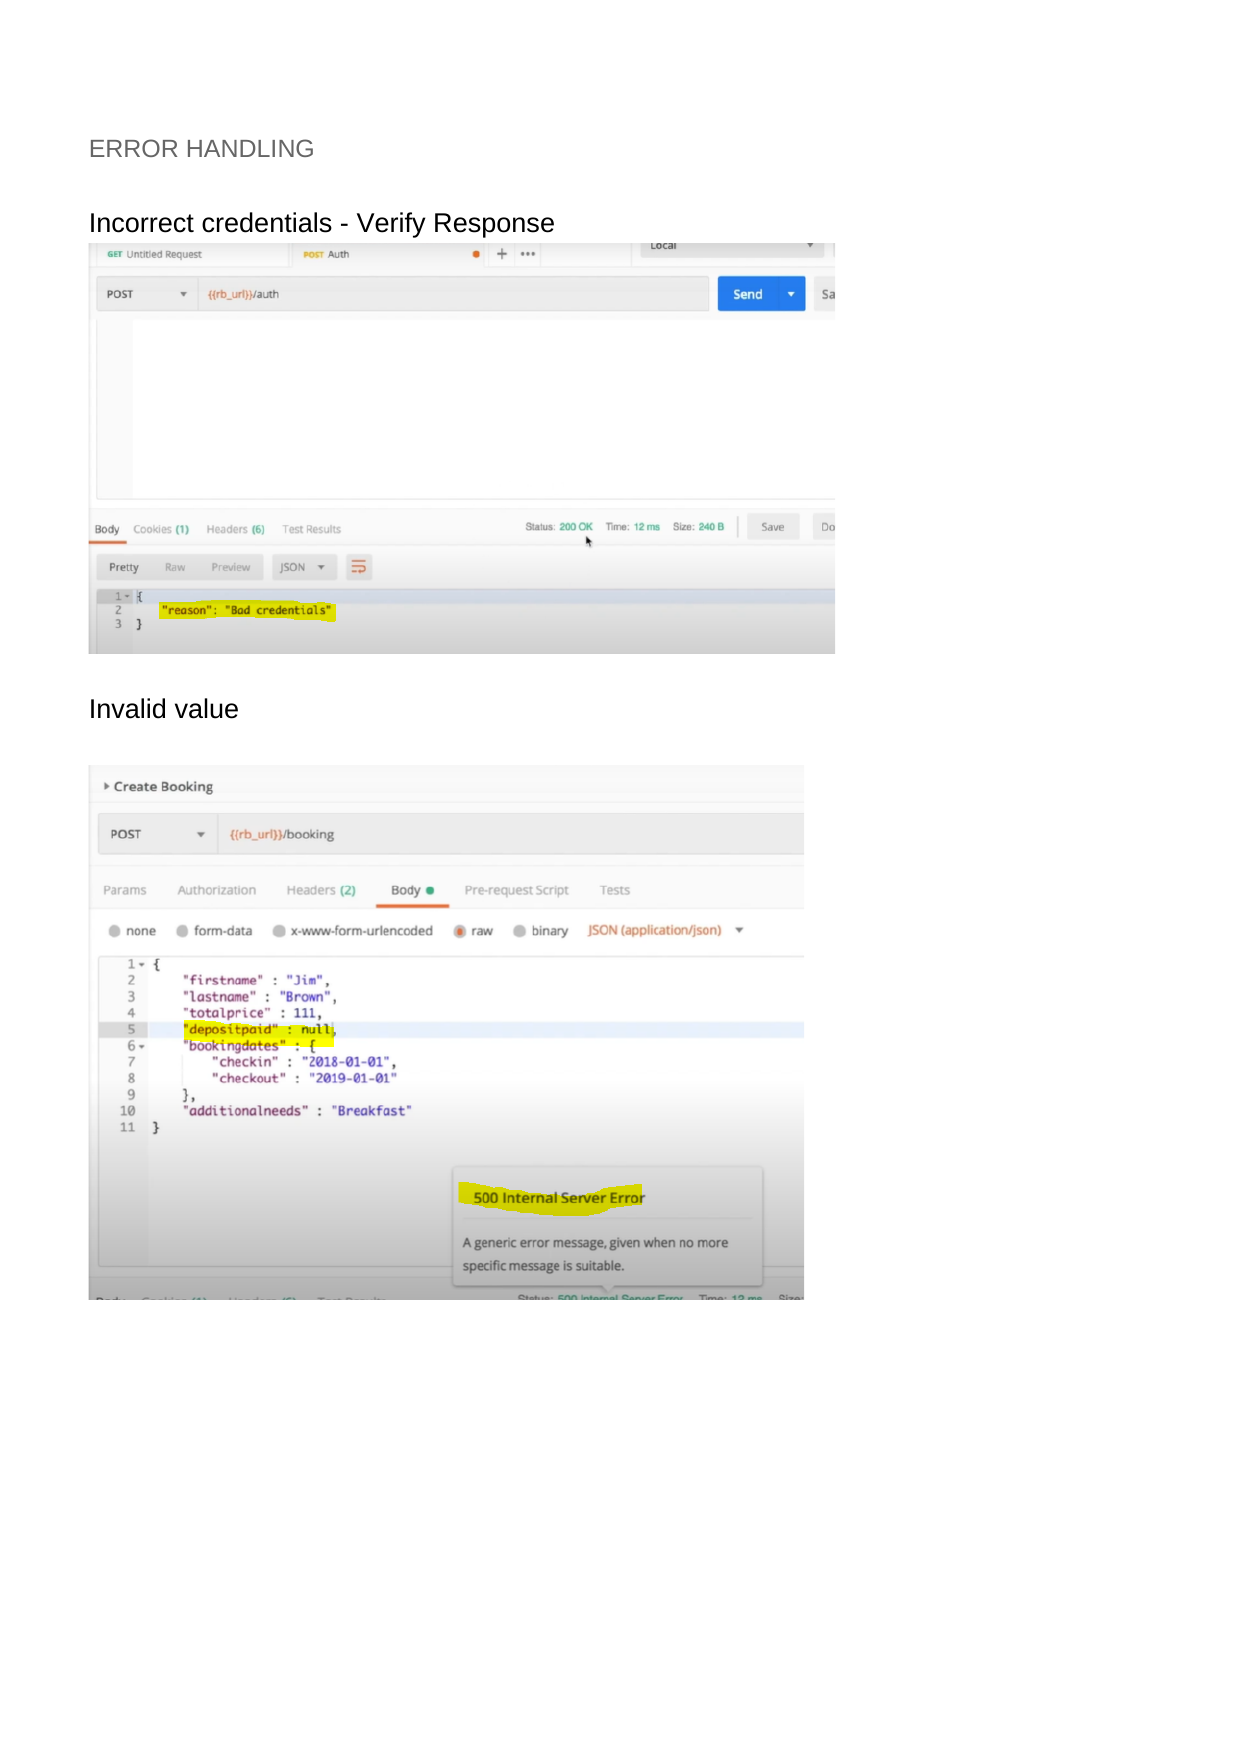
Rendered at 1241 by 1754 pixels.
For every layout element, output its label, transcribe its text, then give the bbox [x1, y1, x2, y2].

text Invalid value [88, 693, 1168, 724]
picture [88, 243, 836, 654]
subtitle ERROR HANDLING [88, 134, 1168, 163]
text Incorrect credentials - Verify Response [88, 207, 1168, 239]
picture [88, 765, 805, 1300]
